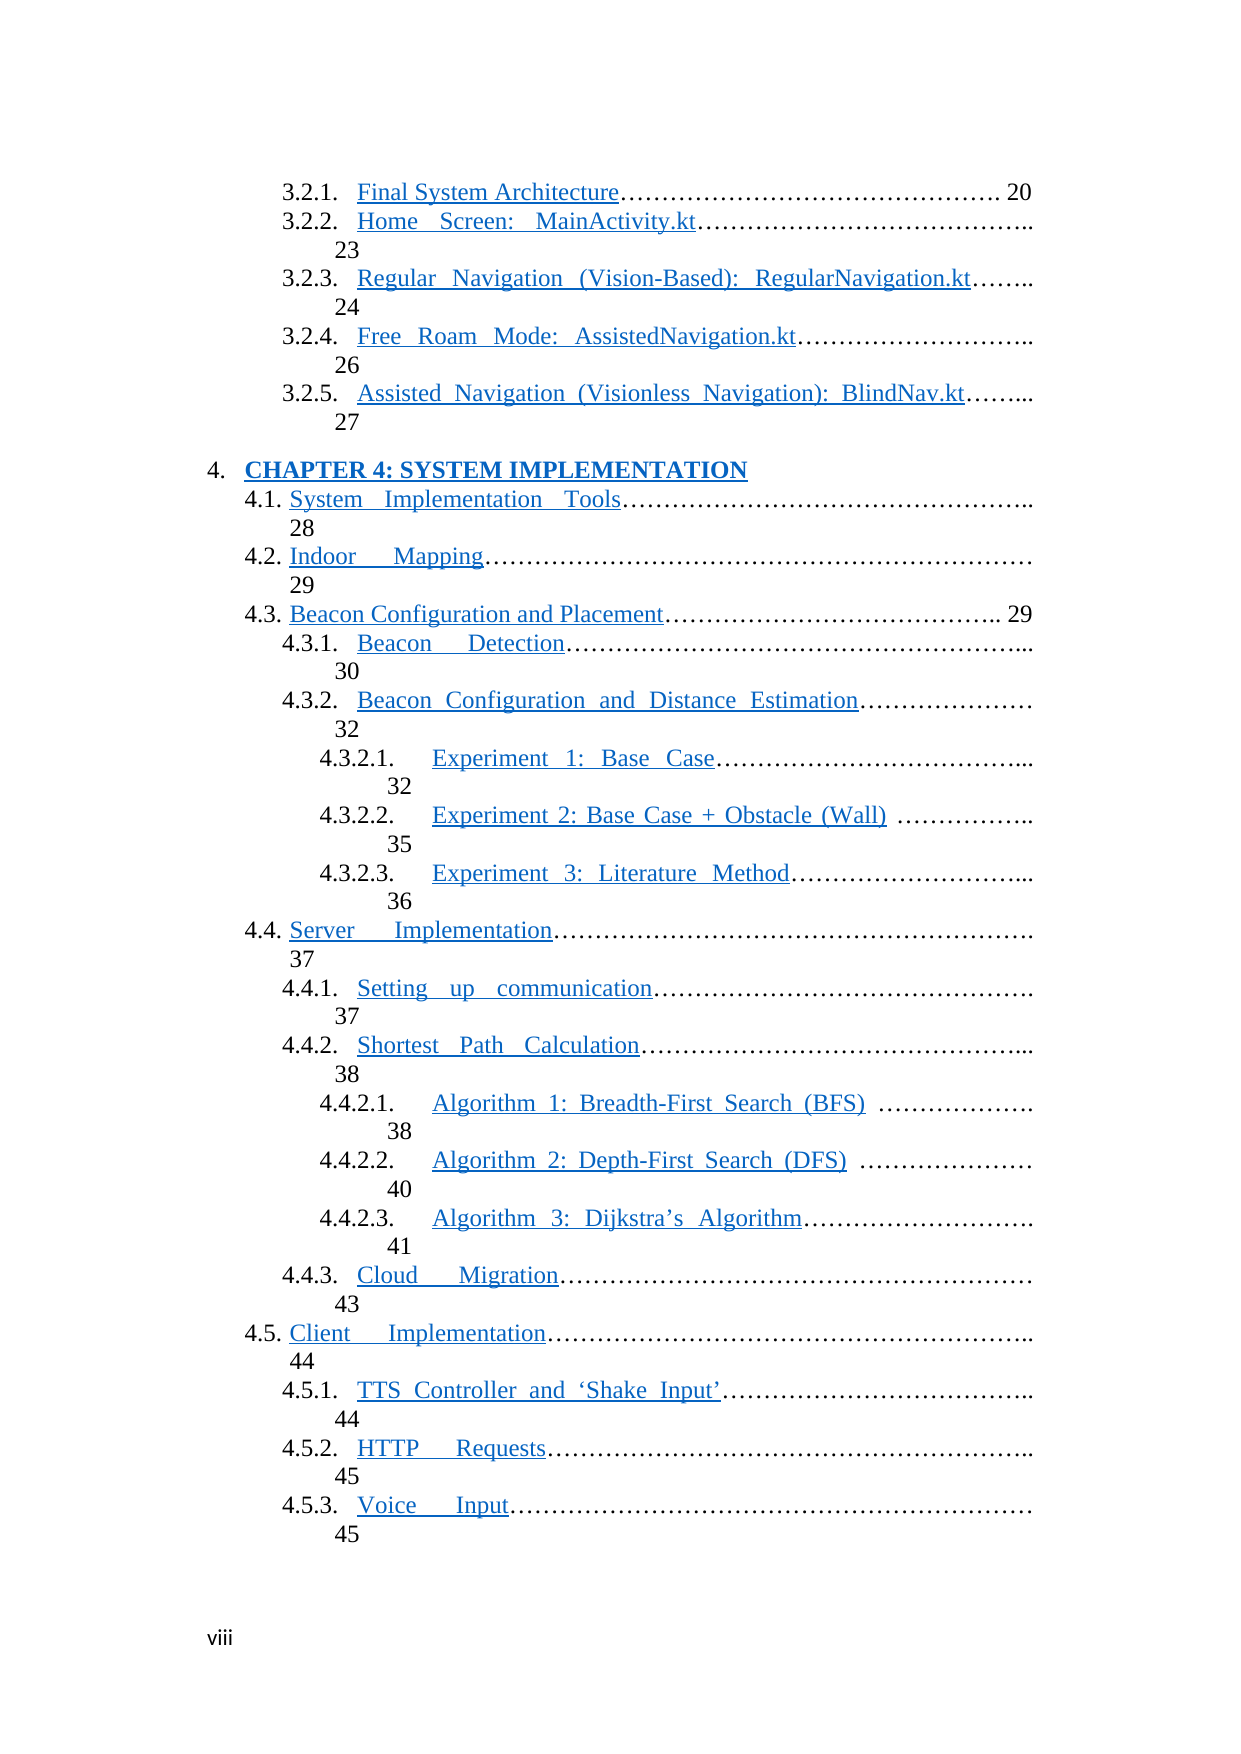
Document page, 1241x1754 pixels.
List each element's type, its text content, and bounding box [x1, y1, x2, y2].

list Beacon Configuration and Placement………………………………….. 29 [244, 599, 1033, 628]
list Regular Navigation (Vision-Based): RegularNavigation.kt…….. 24 [282, 263, 1033, 321]
list Free Roam Mode: AssistedNavigation.kt……………………….. 26 [282, 321, 1033, 378]
list Client Implementation………………………………………………….. 44 [244, 1318, 1033, 1375]
list Experiment 3: Literature Method………………………... 36 [319, 858, 1033, 915]
list System Implementation Tools………………………………………….. 28 [244, 484, 1033, 541]
list CHAPTER 4: SYSTEM IMPLEMENTATION [207, 455, 1033, 484]
list HTTP Requests………………………………………………….. 45 [282, 1433, 1033, 1490]
list Shortest Path Calculation………………………………………... 38 [282, 1030, 1033, 1088]
list TTS Controller and ‘Shake Input’……………………………….. 44 [282, 1375, 1033, 1433]
list Beacon Configuration and Distance Estimation………………… 32 [282, 685, 1033, 743]
list Experiment 2: Base Case + Obstacle (Wall) …………….. 35 [319, 800, 1033, 858]
list Final System Architecture………………………………………. 20 [282, 177, 1033, 206]
list Home Screen: MainActivity.kt………………………………….. 23 [282, 206, 1033, 263]
list Cloud Migration………………………………………………… 43 [282, 1260, 1033, 1318]
list Setting up communication………………………………………. 37 [282, 973, 1033, 1030]
list Indoor Mapping………………………………………………………… 29 [244, 541, 1033, 599]
list Algorithm 2: Depth-First Search (DFS) ………………… 40 [319, 1145, 1033, 1203]
list Server Implementation…………………………………………………. 37 [244, 915, 1033, 973]
list Assisted Navigation (Visionless Navigation): BlindNav.kt……... 27 [282, 378, 1033, 436]
list Algorithm 3: Dijkstra’s Algorithm………………………. 41 [319, 1203, 1033, 1260]
list Beacon Detection………………………………………………... 30 [282, 628, 1033, 685]
list Experiment 1: Base Case………………………………... 32 [319, 743, 1033, 800]
list Voice Input……………………………………………………… 45 [282, 1490, 1033, 1548]
list Algorithm 1: Breadth-First Search (BFS) ………………. 38 [319, 1088, 1033, 1145]
